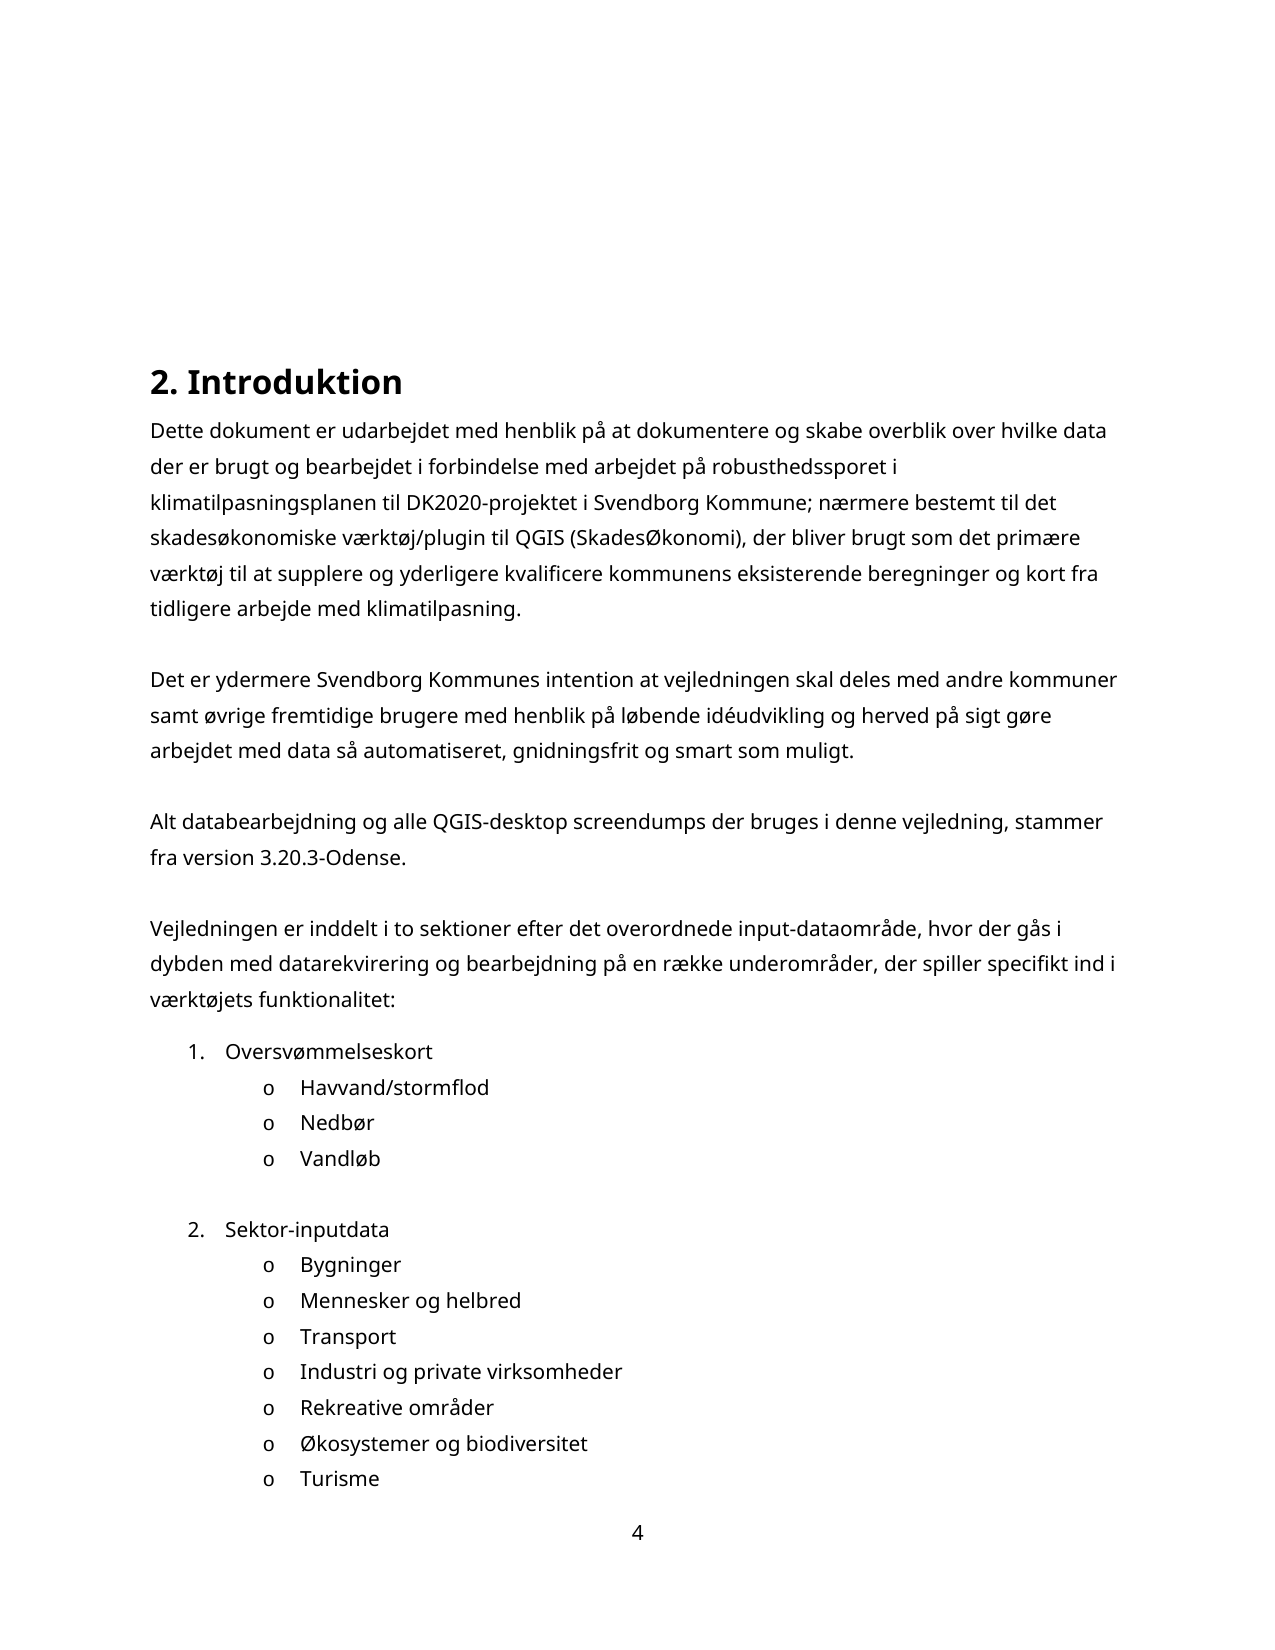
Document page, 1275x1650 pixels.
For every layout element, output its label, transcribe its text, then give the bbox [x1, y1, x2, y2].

list Mennesker og helbred [262, 1286, 1125, 1315]
list Vandløb [262, 1144, 1125, 1208]
text Dette dokument er udarbejdet med henblik på at dokumentere og skabe overblik over hvilke data der er brugt og bearbejdet i forbindelse med arbejdet på robusthedssporet i klimatilpasningsplanen til DK2020-projektet i Svendborg Kommune; nærmere bestemt til det skadesøkonomiske værktøj/plugin til QGIS (SkadesØkonomi), der bliver brugt som det primære værktøj til at supplere og yderligere kvalificere kommunens eksisterende beregninger og kort fra tidligere arbejde med klimatilpasning. Det er ydermere Svendborg Kommunes intention at vejledningen skal deles med andre kommuner samt øvrige fremtidige brugere med henblik på løbende idéudvikling og herved på sigt gøre arbejdet med data så automatiseret, gnidningsfrit og smart som muligt. Alt databearbejdning og alle QGIS-desktop screendumps der bruges i denne vejledning, stammer fra version 3.20.3-Odense. Vejledningen er inddelt i to sektioner efter det overordnede input-dataområde, hvor der gås i dybden med datarekvirering og bearbejdning på en række underområder, der spiller specifikt ind i værktøjets funktionalitet: [150, 417, 1125, 1013]
subtitle Introduktion [150, 359, 1125, 404]
list Transport [262, 1322, 1125, 1350]
list Turisme [262, 1464, 1125, 1493]
list Nedbør [262, 1108, 1125, 1137]
list Industri og private virksomheder [262, 1357, 1125, 1386]
list Oversvømmelseskort [187, 1037, 1125, 1066]
list Havvand/stormflod [262, 1073, 1125, 1101]
list Sektor-inputdata [187, 1215, 1125, 1243]
list Økosystemer og biodiversitet [262, 1429, 1125, 1457]
list Rekreative områder [262, 1393, 1125, 1422]
list Bygninger [262, 1251, 1125, 1279]
